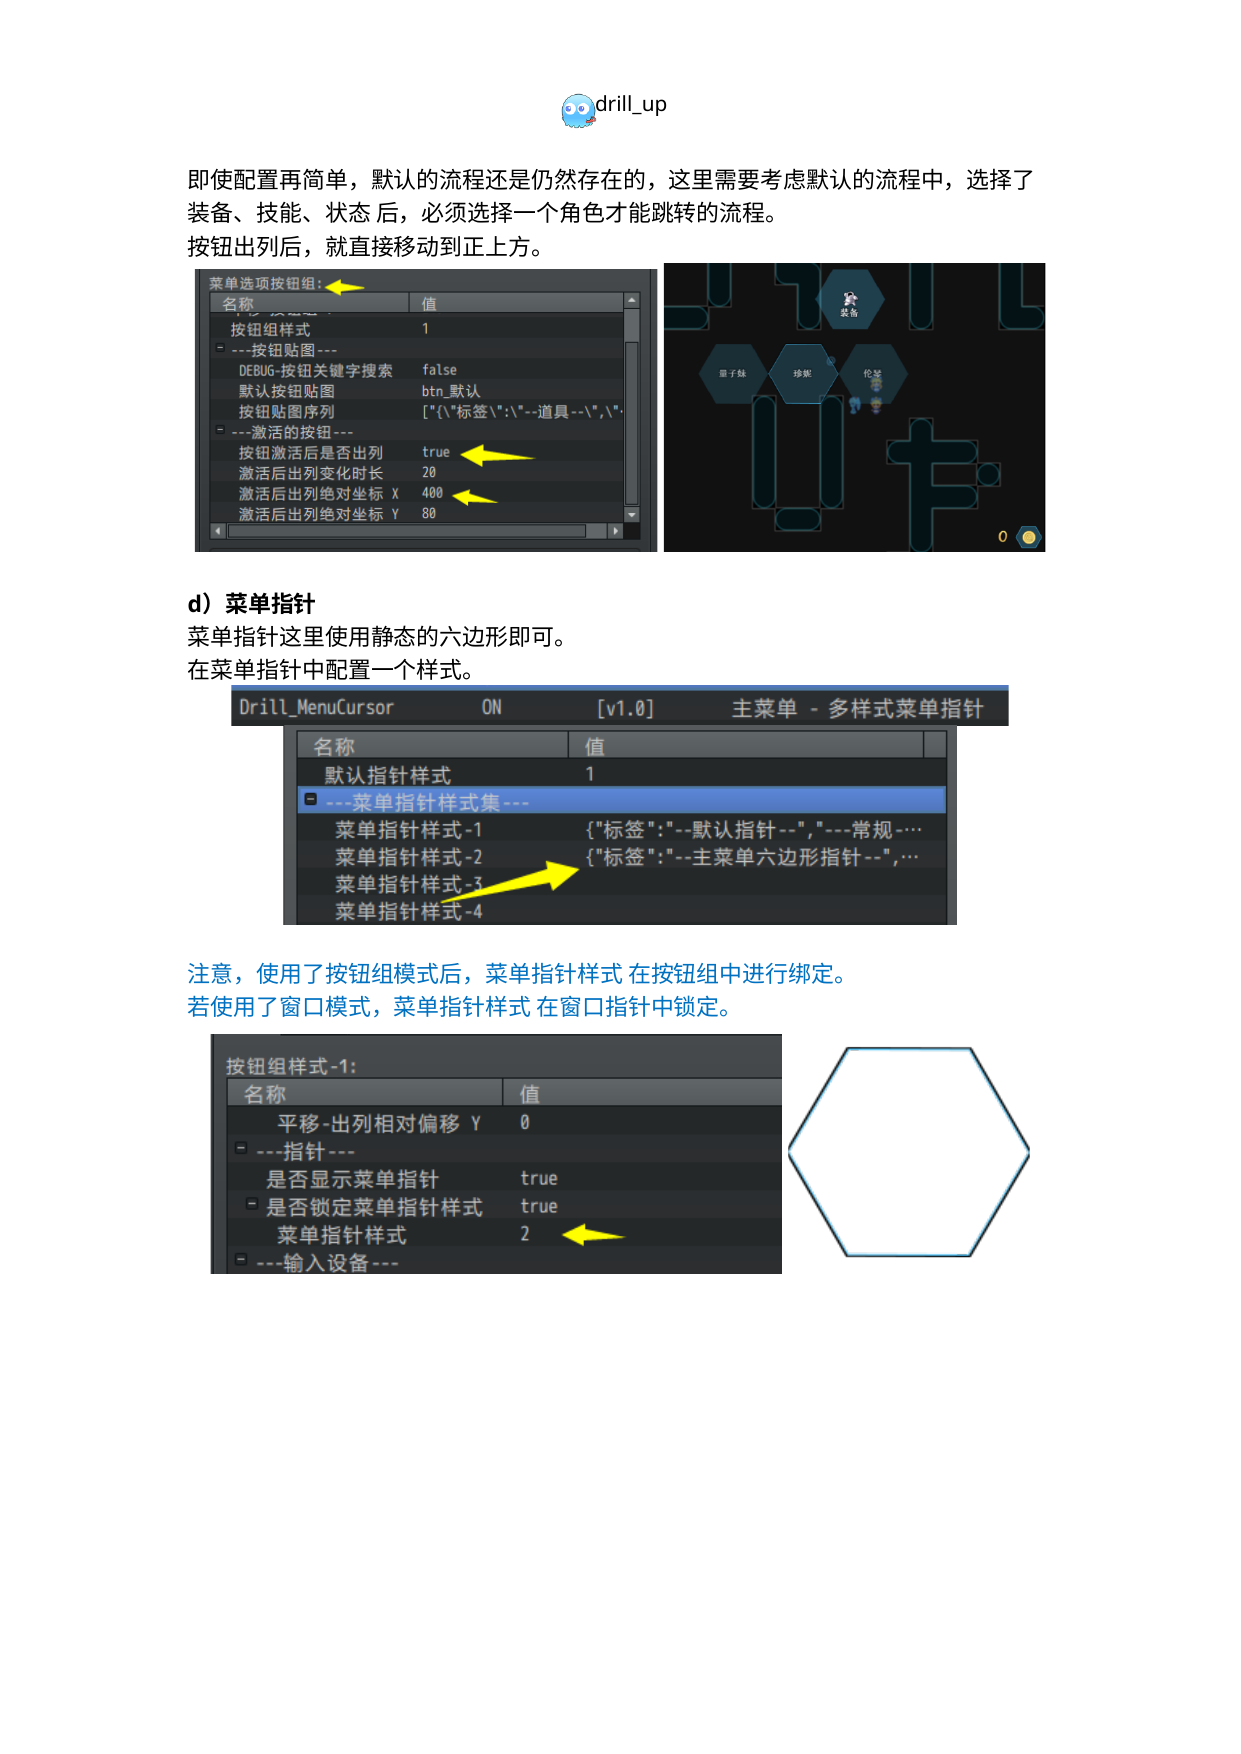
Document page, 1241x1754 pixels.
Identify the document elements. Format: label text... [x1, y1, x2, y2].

text d）菜单指针 [187, 585, 1053, 619]
text 按钮出列后，就直接移动到正上方。 [187, 228, 1053, 262]
picture [788, 1031, 1030, 1274]
picture [194, 269, 658, 552]
text 即使配置再简单，默认的流程还是仍然存在的，这里需要考虑默认的流程中，选择了 装备、技能、状态 后，必须选择一个角色才能跳转的流程。 [187, 162, 1053, 228]
picture [663, 263, 1046, 552]
text 菜单指针这里使用静态的六边形即可。 [187, 619, 1053, 652]
text 注意，使用了按钮组模式后，菜单指针样式 在按钮组中进行绑定。 [187, 956, 1053, 989]
text 在菜单指针中配置一个样式。 [187, 652, 1053, 685]
picture [210, 1034, 782, 1274]
text 若使用了窗口模式，菜单指针样式 在窗口指针中锁定。 [187, 989, 1053, 1022]
picture [231, 685, 1009, 925]
picture [556, 88, 597, 130]
